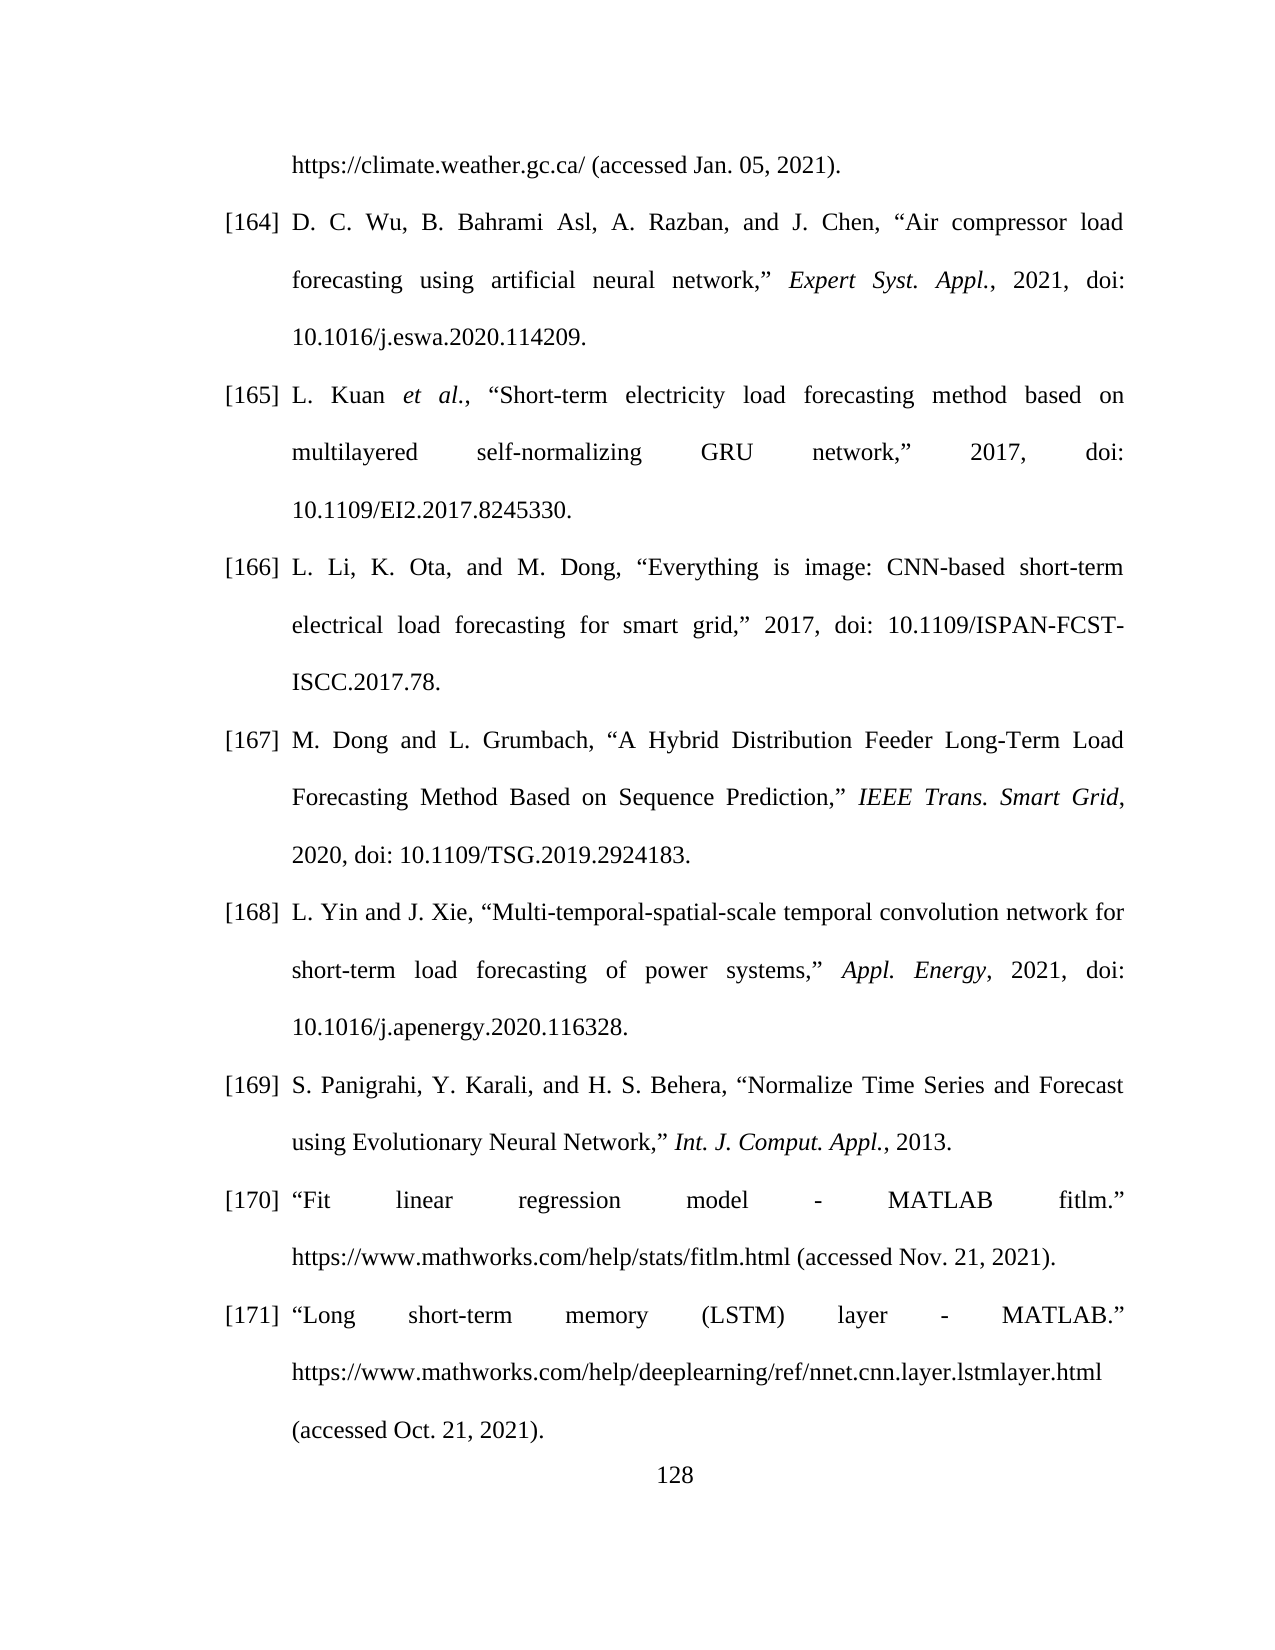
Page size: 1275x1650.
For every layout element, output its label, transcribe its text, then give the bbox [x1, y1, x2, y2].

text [225, 150, 1125, 179]
text [164] D. C. Wu, B. Bahrami Asl, A. Razban, and J. Chen, “Air compressor load forecasting using artificial neural network,” Expert Syst. Appl., 2021, doi: 10.1016/j.eswa.2020.114209. [225, 207, 1125, 351]
text [167] M. Dong and L. Grumbach, “A Hybrid Distribution Feeder Long-Term Load Forecasting Method Based on Sequence Prediction,” IEEE Trans. Smart Grid, 2020, doi: 10.1109/TSG.2019.2924183. [225, 725, 1125, 869]
text [168] L. Yin and J. Xie, “Multi-temporal-spatial-scale temporal convolution network for short-term load forecasting of power systems,” Appl. Energy, 2021, doi: 10.1016/j.apenergy.2020.116328. [225, 897, 1125, 1041]
text [169] S. Panigrahi, Y. Karali, and H. S. Behera, “Normalize Time Series and Forecast using Evolutionary Neural Network,” Int. J. Comput. Appl., 2013. [225, 1070, 1125, 1156]
text [166] L. Li, K. Ota, and M. Dong, “Everything is image: CNN-based short-term electrical load forecasting for smart grid,” 2017, doi: 10.1109/ISPAN-FCST-ISCC.2017.78. [225, 552, 1125, 696]
text [165] L. Kuan et al., “Short-term electricity load forecasting method based on multilayered self-normalizing GRU network,” 2017, doi: 10.1109/EI2.2017.8245330. [225, 380, 1125, 524]
text [170] “Fit linear regression model - MATLAB fitlm.” https://www.mathworks.com/help/stats/fitlm.html (accessed Nov. 21, 2021). [225, 1185, 1125, 1271]
text [171] “Long short-term memory (LSTM) layer - MATLAB.” https://www.mathworks.com/help/deeplearning/ref/nnet.cnn.layer.lstmlayer.html (accessed Oct. 21, 2021). [225, 1300, 1125, 1444]
